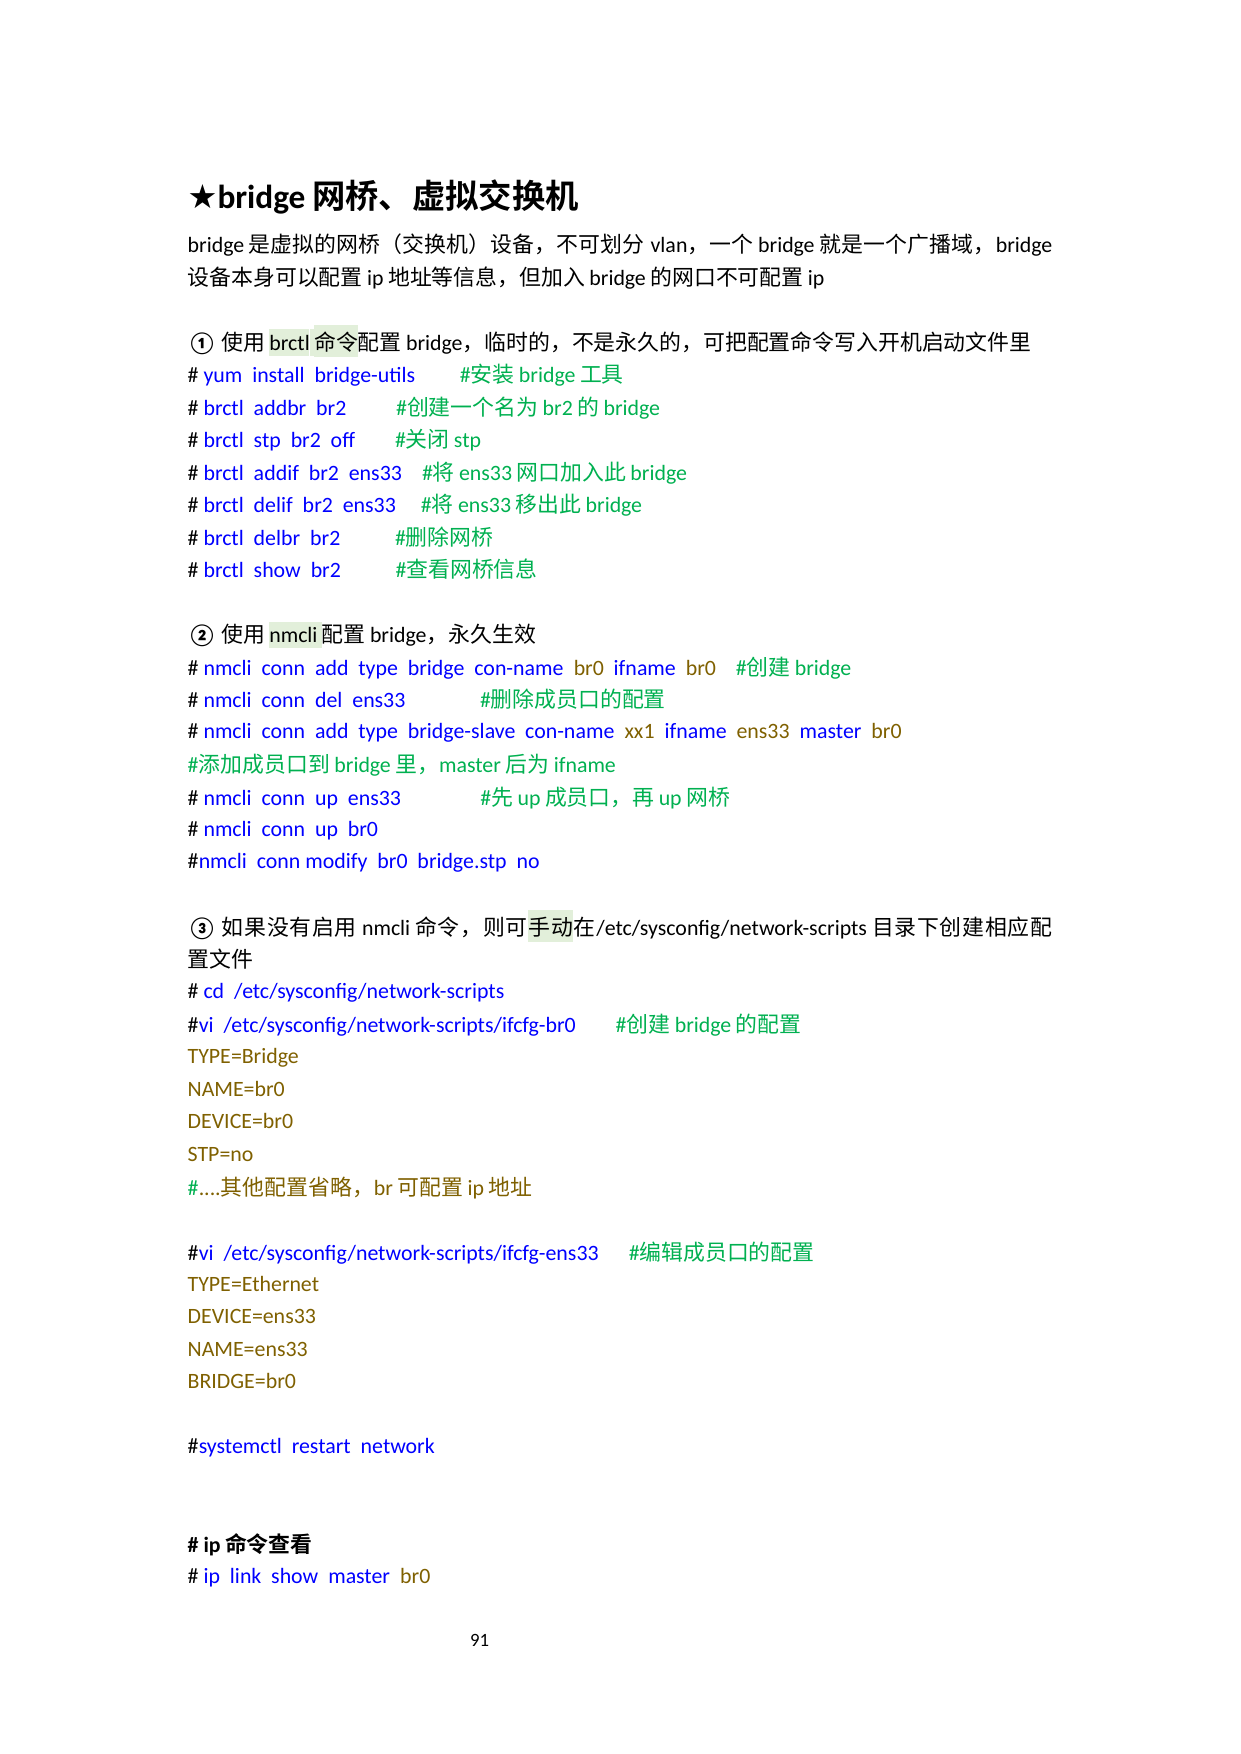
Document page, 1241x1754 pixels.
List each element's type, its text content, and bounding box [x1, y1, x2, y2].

text ①使用brctl命令配置bridge，临时的，不是永久的，可把配置命令写入开机启动文件里 [187, 324, 1053, 357]
text NAME=ens33 [187, 1332, 1053, 1364]
text bridge是虚拟的网桥（交换机）设备，不可划分vlan，一个bridge就是一个广播域，bridge设备本身可以配置ip地址等信息，但加入bridge的网口不可配置ip [187, 227, 1053, 292]
text STP=no [187, 1137, 1053, 1169]
text # ip link show master br0 [187, 1559, 1053, 1592]
text TYPE=Bridge [187, 1039, 1053, 1072]
text # nmcli conn up ens33 #先up成员口，再up网桥 [187, 779, 1053, 812]
text # brctl addbr br2 #创建一个名为br2的bridge [187, 389, 1053, 422]
text # nmcli conn del ens33 #删除成员口的配置 [187, 682, 1053, 714]
text # brctl delif br2 ens33 #将ens33移出此bridge [187, 487, 1053, 519]
text #....其他配置省略，br可配置ip地址 [187, 1169, 1053, 1202]
text #添加成员口到bridge里，master后为 ifname [187, 747, 1053, 779]
text # cd /etc/sysconfig/network-scripts [187, 974, 1053, 1007]
text #vi /etc/sysconfig/network-scripts/ifcfg-ens33 #编辑成员口的配置 [187, 1234, 1053, 1267]
text #nmcli conn modify br0 bridge.stp no [187, 844, 1053, 877]
text ★bridge网桥、虚拟交换机 [187, 162, 1053, 227]
text # brctl stp br2 off #关闭stp [187, 422, 1053, 454]
text # brctl addif br2 ens33 #将ens33网口加入此bridge [187, 454, 1053, 487]
text DEVICE=ens33 [187, 1299, 1053, 1332]
text TYPE=Ethernet [187, 1267, 1053, 1299]
text # ip命令查看 [187, 1527, 1053, 1559]
text ②使用nmcli配置bridge，永久生效 [187, 617, 1053, 649]
text # nmcli conn add type bridge-slave con-name xx1 ifname ens33 master br0 [187, 714, 1053, 747]
text DEVICE=br0 [187, 1104, 1053, 1137]
text # brctl show br2 #查看网桥信息 [187, 552, 1053, 584]
text # nmcli conn up br0 [187, 812, 1053, 844]
text # nmcli conn add type bridge con-name br0 ifname br0 #创建bridge [187, 649, 1053, 682]
text #vi /etc/sysconfig/network-scripts/ifcfg-br0 #创建bridge的配置 [187, 1007, 1053, 1039]
text #systemctl restart network [187, 1429, 1053, 1462]
text # brctl delbr br2 #删除网桥 [187, 519, 1053, 552]
text BRIDGE=br0 [187, 1364, 1053, 1397]
text NAME=br0 [187, 1072, 1053, 1104]
text ③如果没有启用nmcli命令，则可手动在/etc/sysconfig/network-scripts目录下创建相应配置文件 [187, 909, 1053, 974]
text # yum install bridge-utils #安装bridge工具 [187, 357, 1053, 389]
